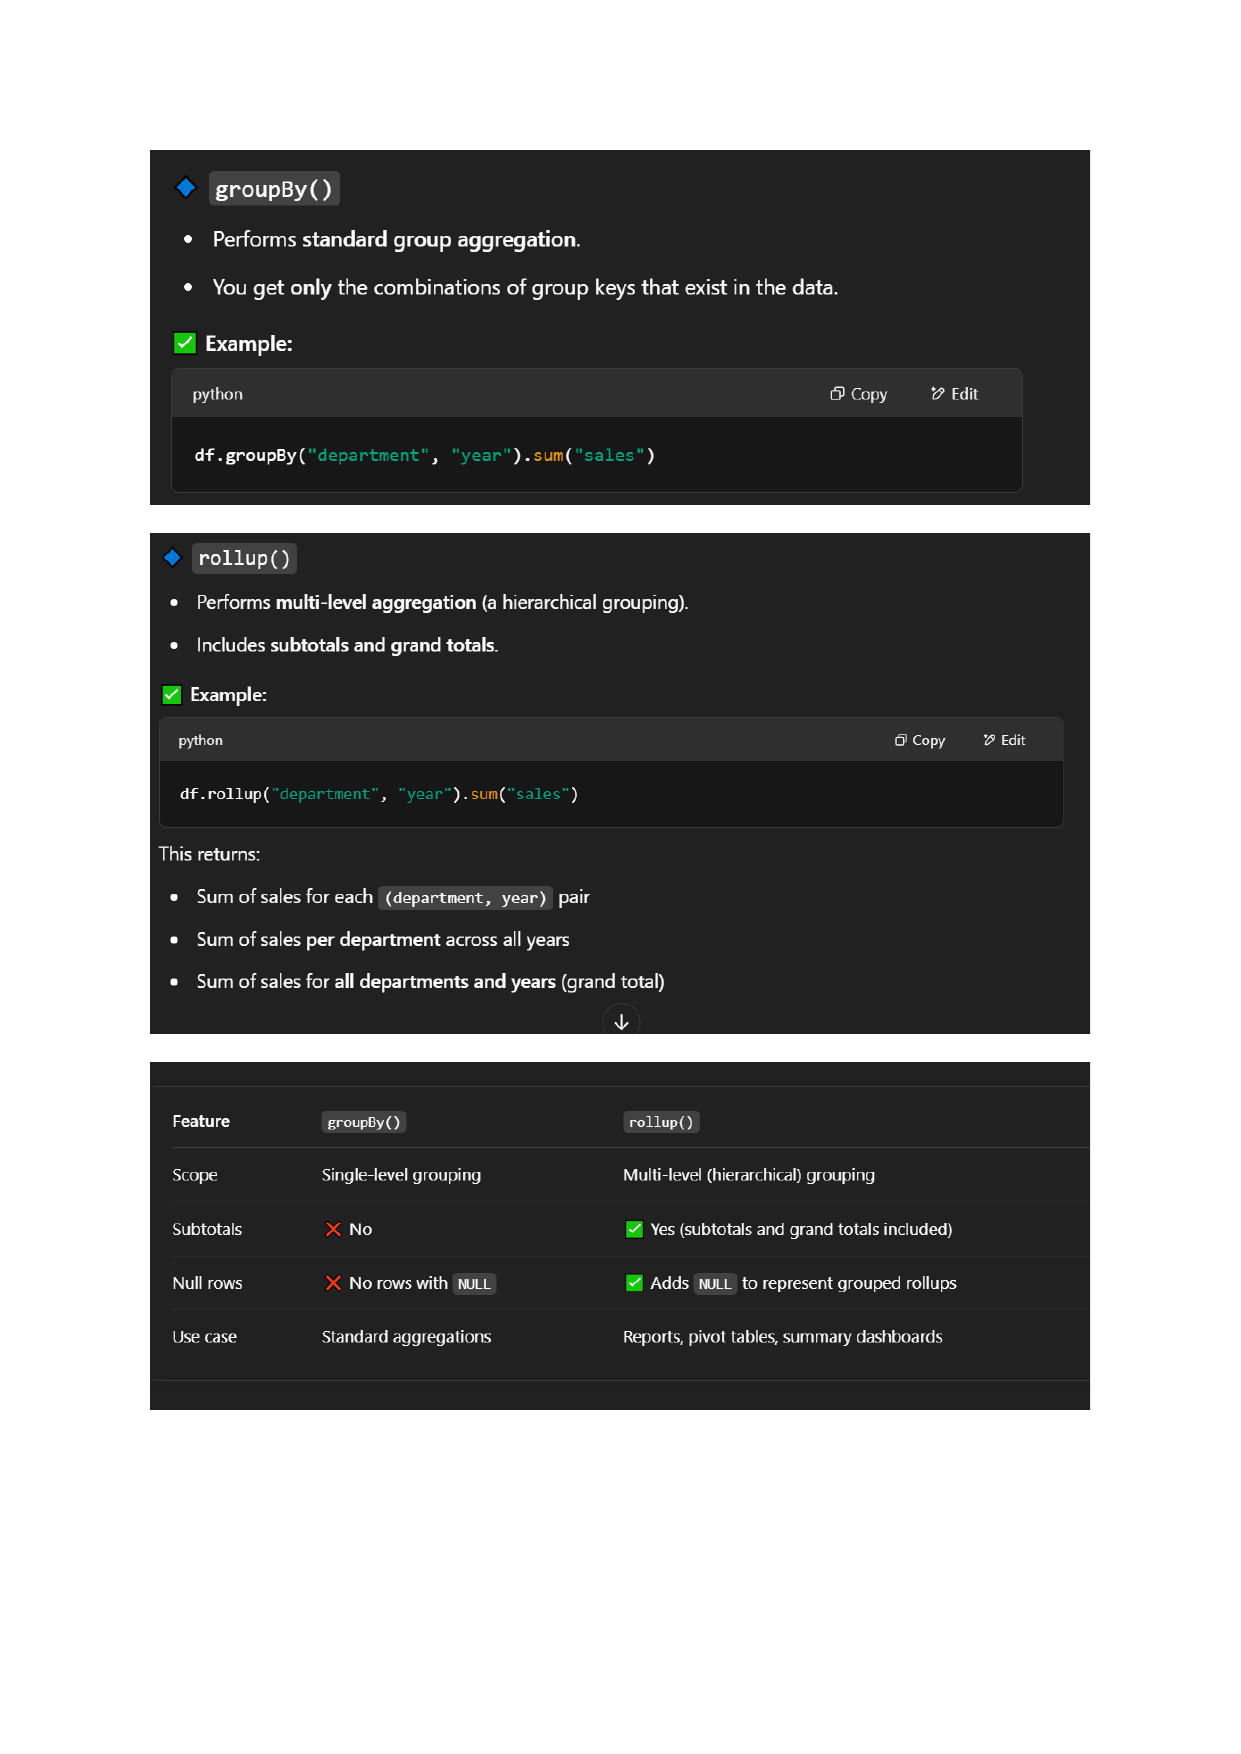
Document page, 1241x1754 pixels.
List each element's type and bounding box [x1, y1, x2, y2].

picture [150, 533, 1091, 1034]
picture [150, 1062, 1091, 1410]
picture [150, 150, 1091, 505]
